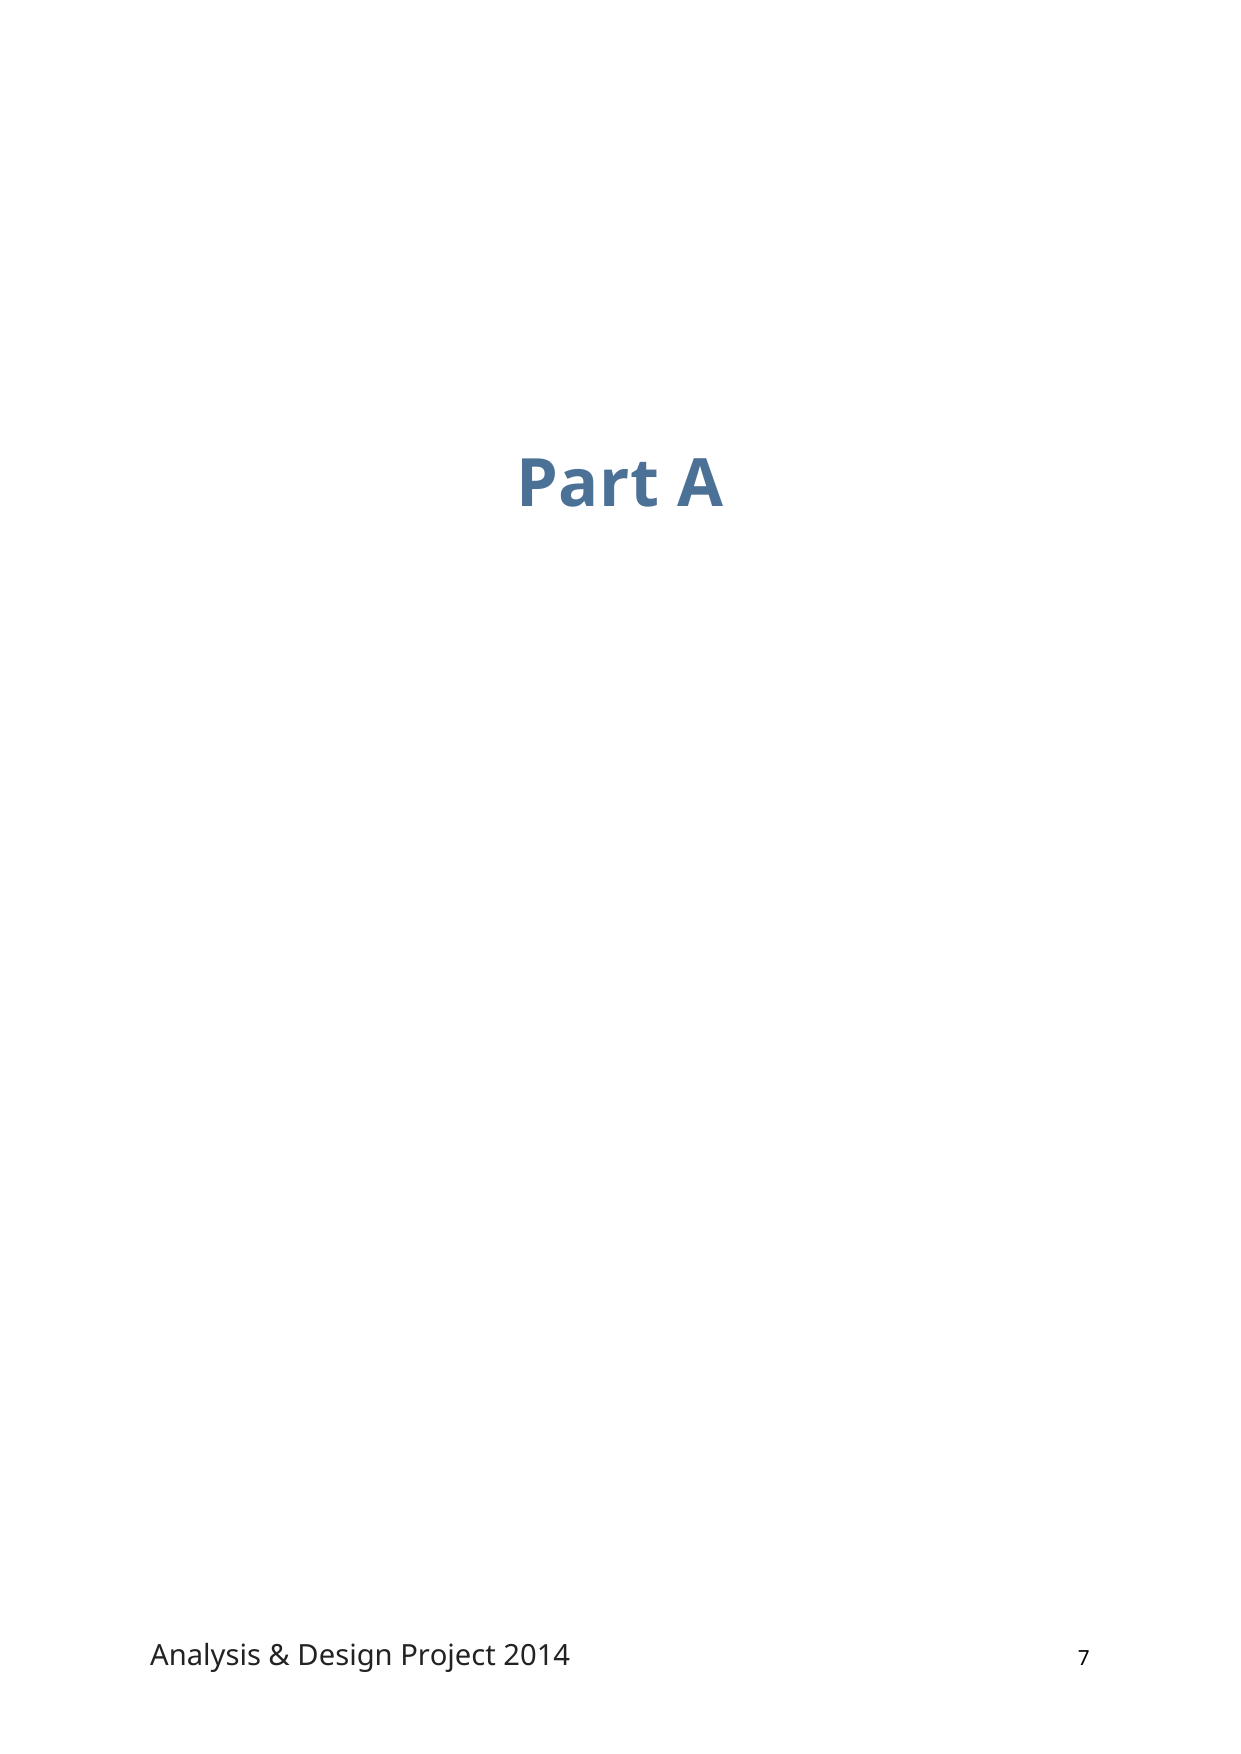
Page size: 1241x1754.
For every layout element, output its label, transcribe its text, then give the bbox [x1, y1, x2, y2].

title Part A [150, 436, 1090, 526]
